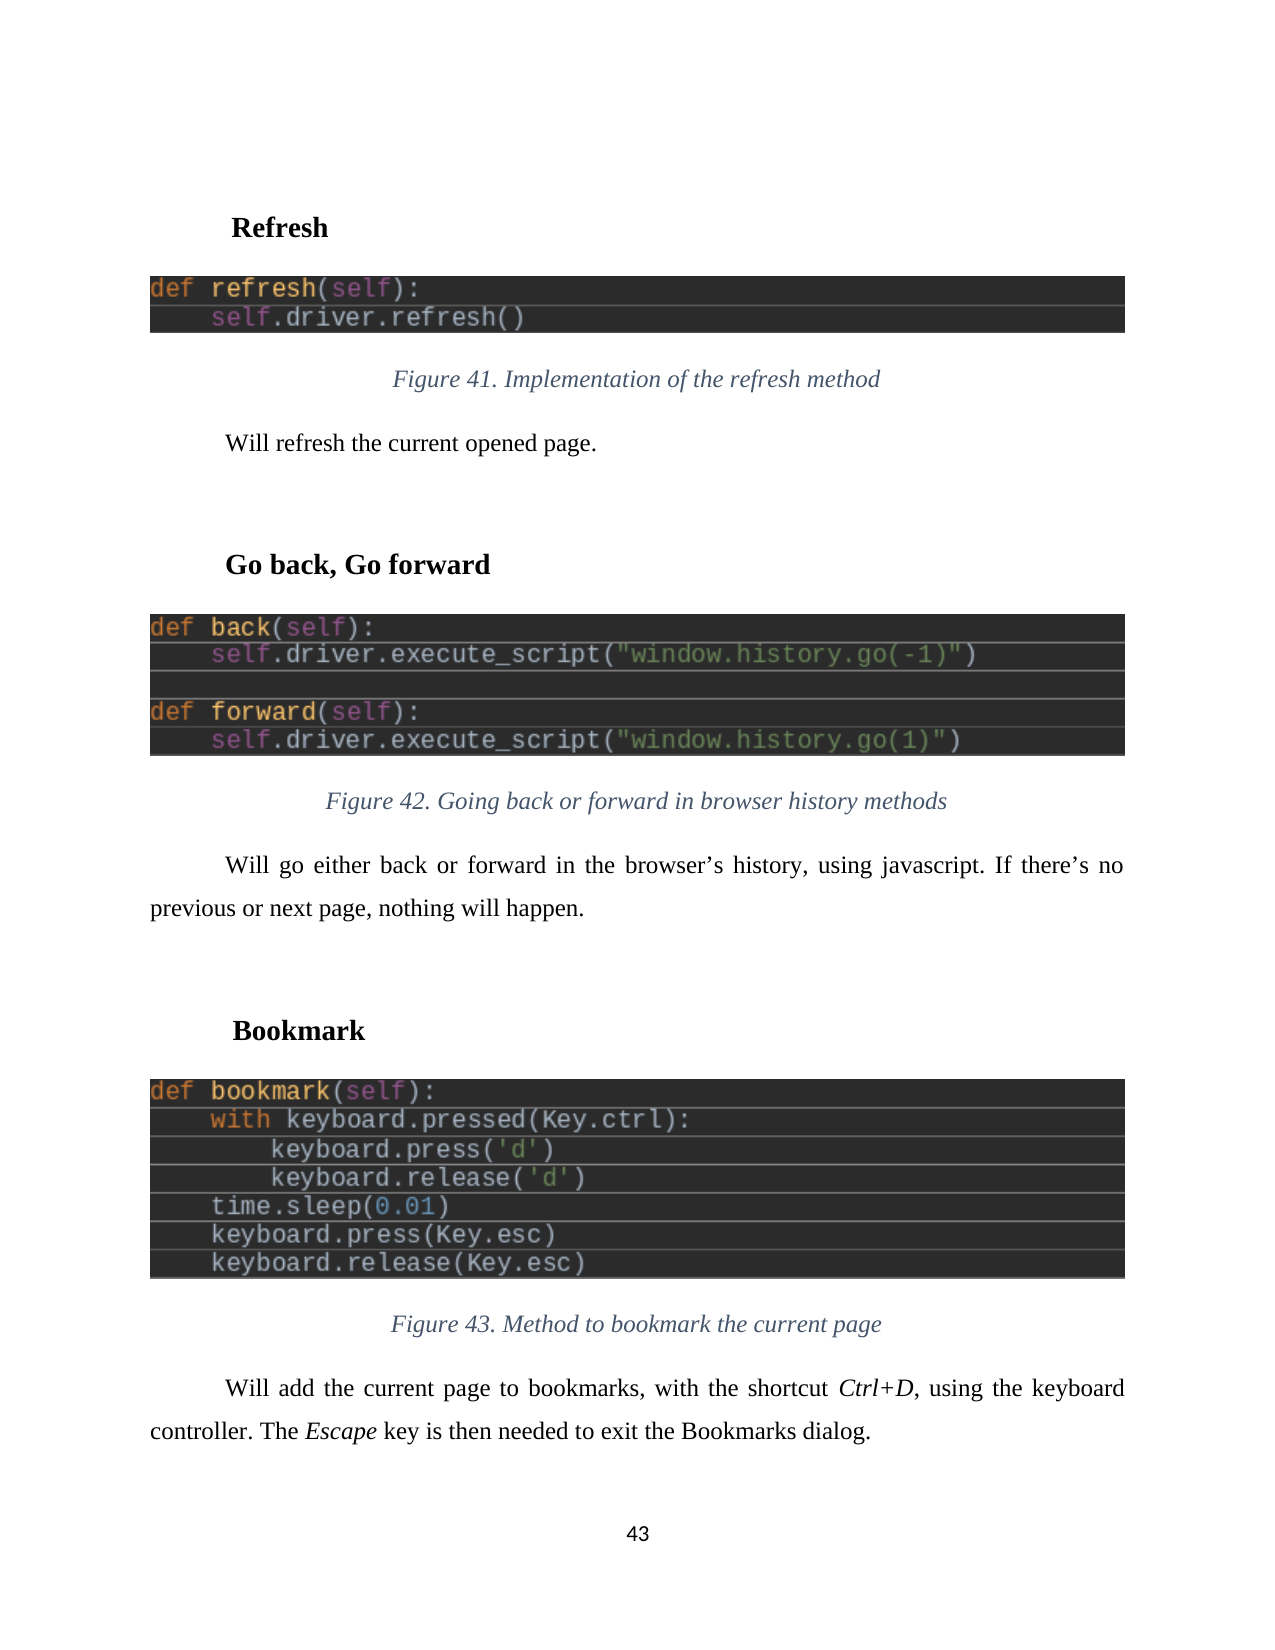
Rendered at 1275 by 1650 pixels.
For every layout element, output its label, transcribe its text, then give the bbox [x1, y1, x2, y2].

text Will go either back or forward in the browser’s history, using javascript. If there’s no previous or next page, nothing will happen. [150, 850, 1125, 922]
text Figure 43. Method to bookmark the current page [150, 1309, 1125, 1338]
text Figure 42. Going back or forward in browser history methods [150, 786, 1125, 815]
text Figure 41. Implementation of the refresh method [150, 364, 1125, 392]
text Go back, Go forward [187, 547, 1125, 581]
text Will refresh the current opened page. [150, 428, 1125, 456]
text Refresh [187, 210, 1125, 243]
text Bookmark [187, 1013, 1125, 1046]
text Will add the current page to bookmarks, with the shortcut Ctrl+D, using the keyboard controller. The Escape key is then needed to exit the Bookmarks dialog. [150, 1373, 1125, 1445]
